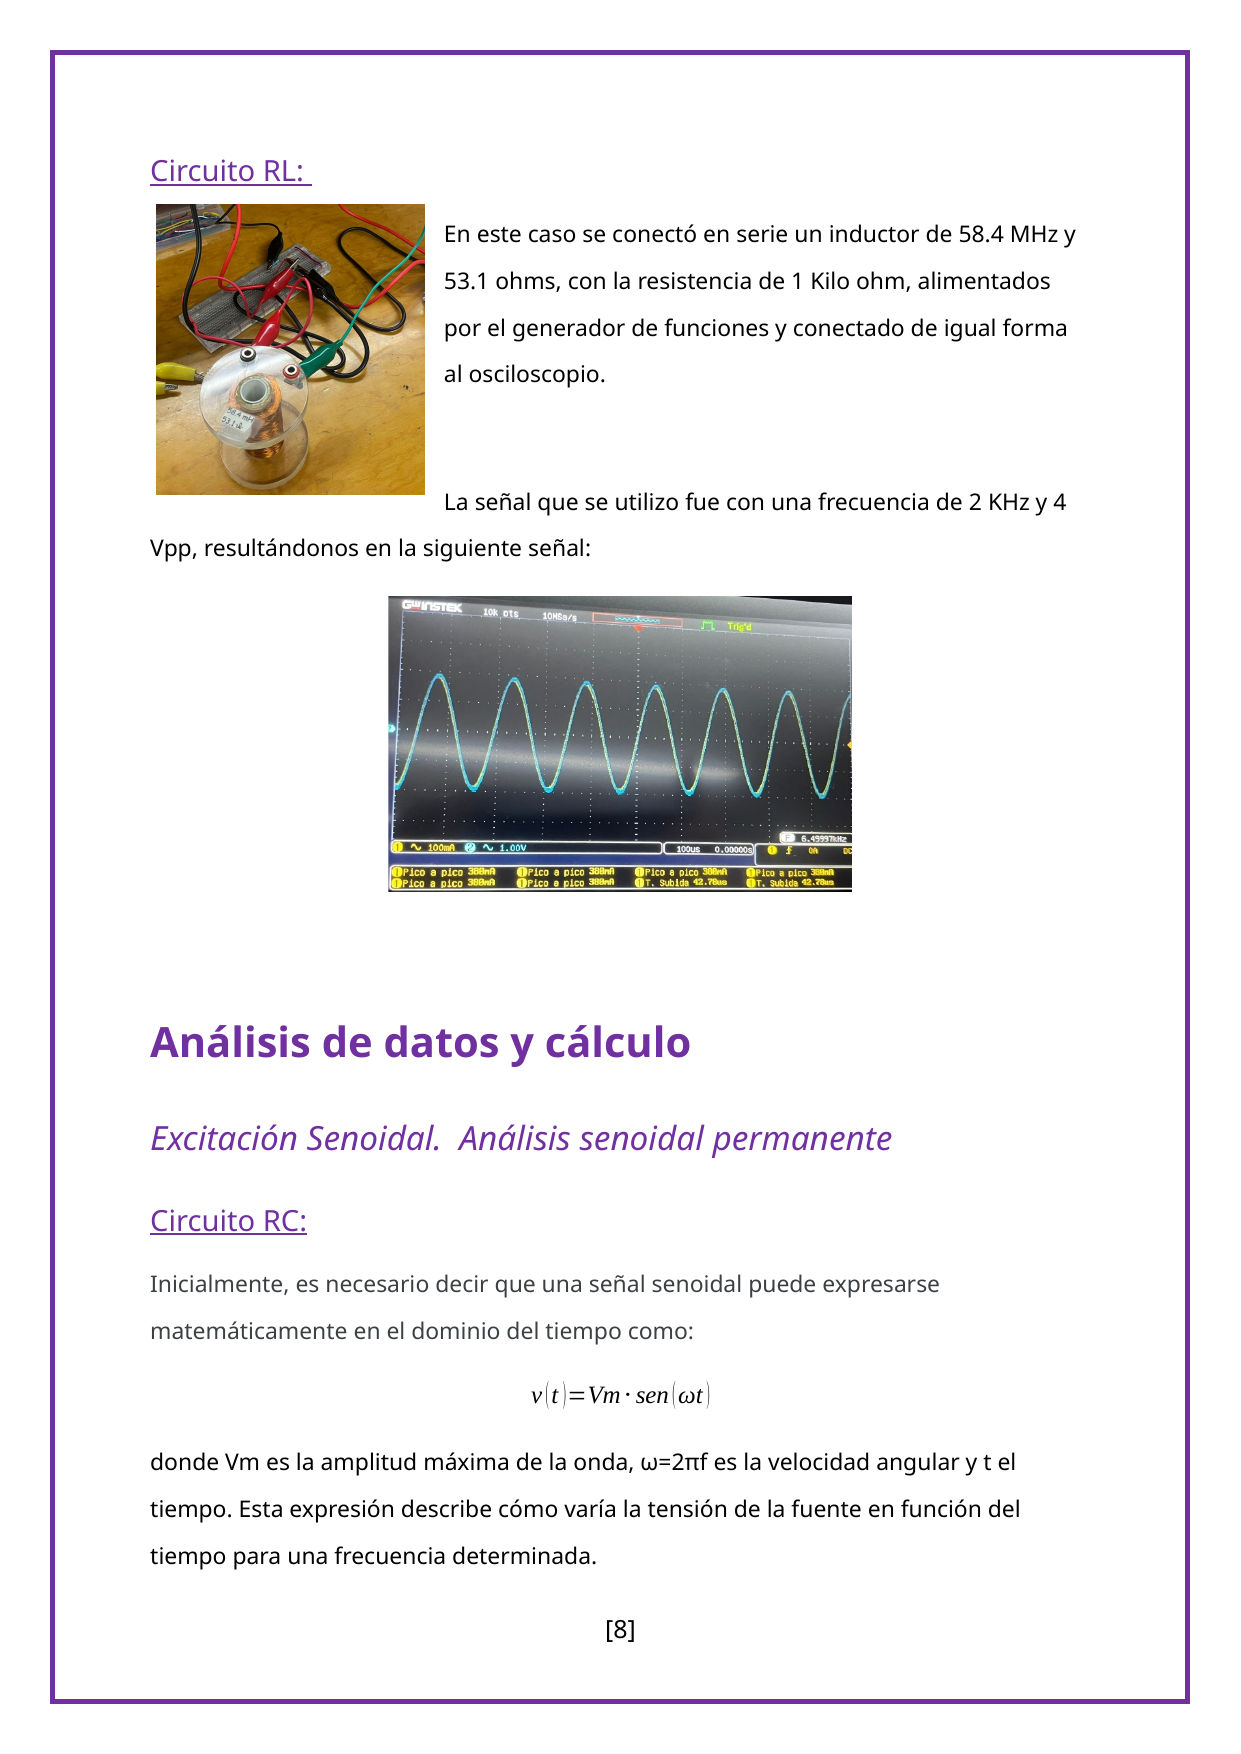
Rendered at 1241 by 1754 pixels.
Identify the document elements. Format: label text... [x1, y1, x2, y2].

subtitle Circuito RC: [150, 1221, 1090, 1260]
text Inicialmente, es necesario decir que una señal senoidal puede expresarse matemáticamente en el dominio del tiempo como: [150, 1288, 1090, 1367]
text En este caso se conectó en serie un inductor de 58.4 MHz y 53.1 ohms, con la resistencia de 1 Kilo ohm, alimentados por el generador de funciones y conectado de igual forma al osciloscopio. [150, 286, 1090, 411]
picture [388, 616, 852, 912]
subtitle Excitación Senoidal. Análisis senoidal permanente [150, 1136, 1090, 1181]
subtitle Análisis de datos y cálculo [150, 1034, 1090, 1091]
subtitle Circuito RL: [150, 218, 1090, 257]
text La señal que se utilizo fue con una frecuencia de 2 KHz y 4 Vpp, resultándonos en la siguiente señal: [150, 506, 1090, 584]
text donde Vm es la amplitud máxima de la onda, ω=2πf es la velocidad angular y t el tiempo. Esta expresión describe cómo varía la tensión de la fuente en función del tiempo para una frecuencia determinada. [150, 1467, 1090, 1592]
